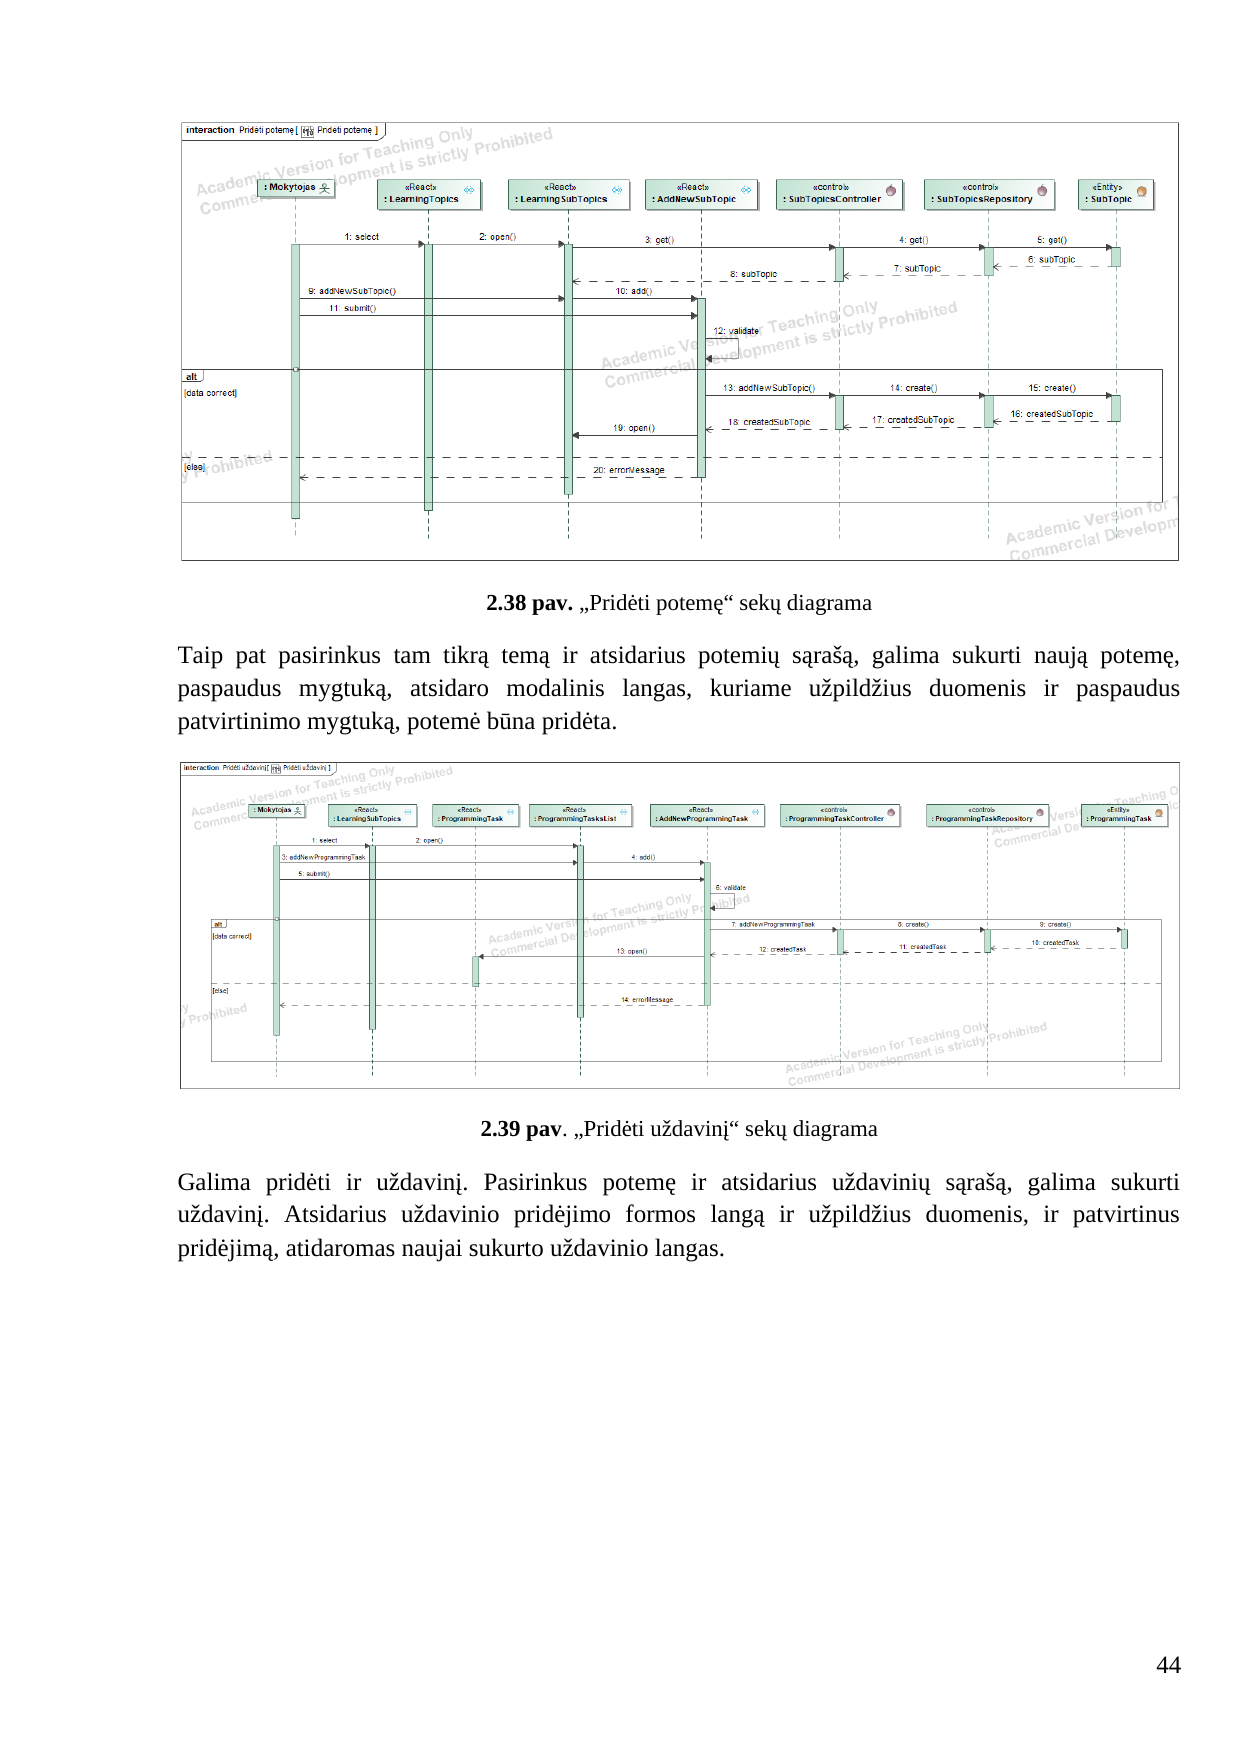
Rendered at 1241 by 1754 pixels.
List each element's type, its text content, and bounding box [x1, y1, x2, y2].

text Taip pat pasirinkus tam tikrą temą ir atsidarius potemių sąrašą, galima sukurti naują potemę, paspaudus mygtuką, atsidaro modalinis langas, kuriame užpildžius duomenis ir paspaudus patvirtinimo mygtuką, potemė būna pridėta. [177, 640, 1181, 735]
picture [177, 118, 1182, 564]
picture [177, 760, 1182, 1091]
text Galima pridėti ir uždavinį. Pasirinkus potemę ir atsidarius uždavinių sąrašą, galima sukurti uždavinį. Atsidarius uždavinio pridėjimo formos langą ir užpildžius duomenis, ir patvirtinus pridėjimą, atidaromas naujai sukurto uždavinio langas. [177, 1167, 1181, 1261]
